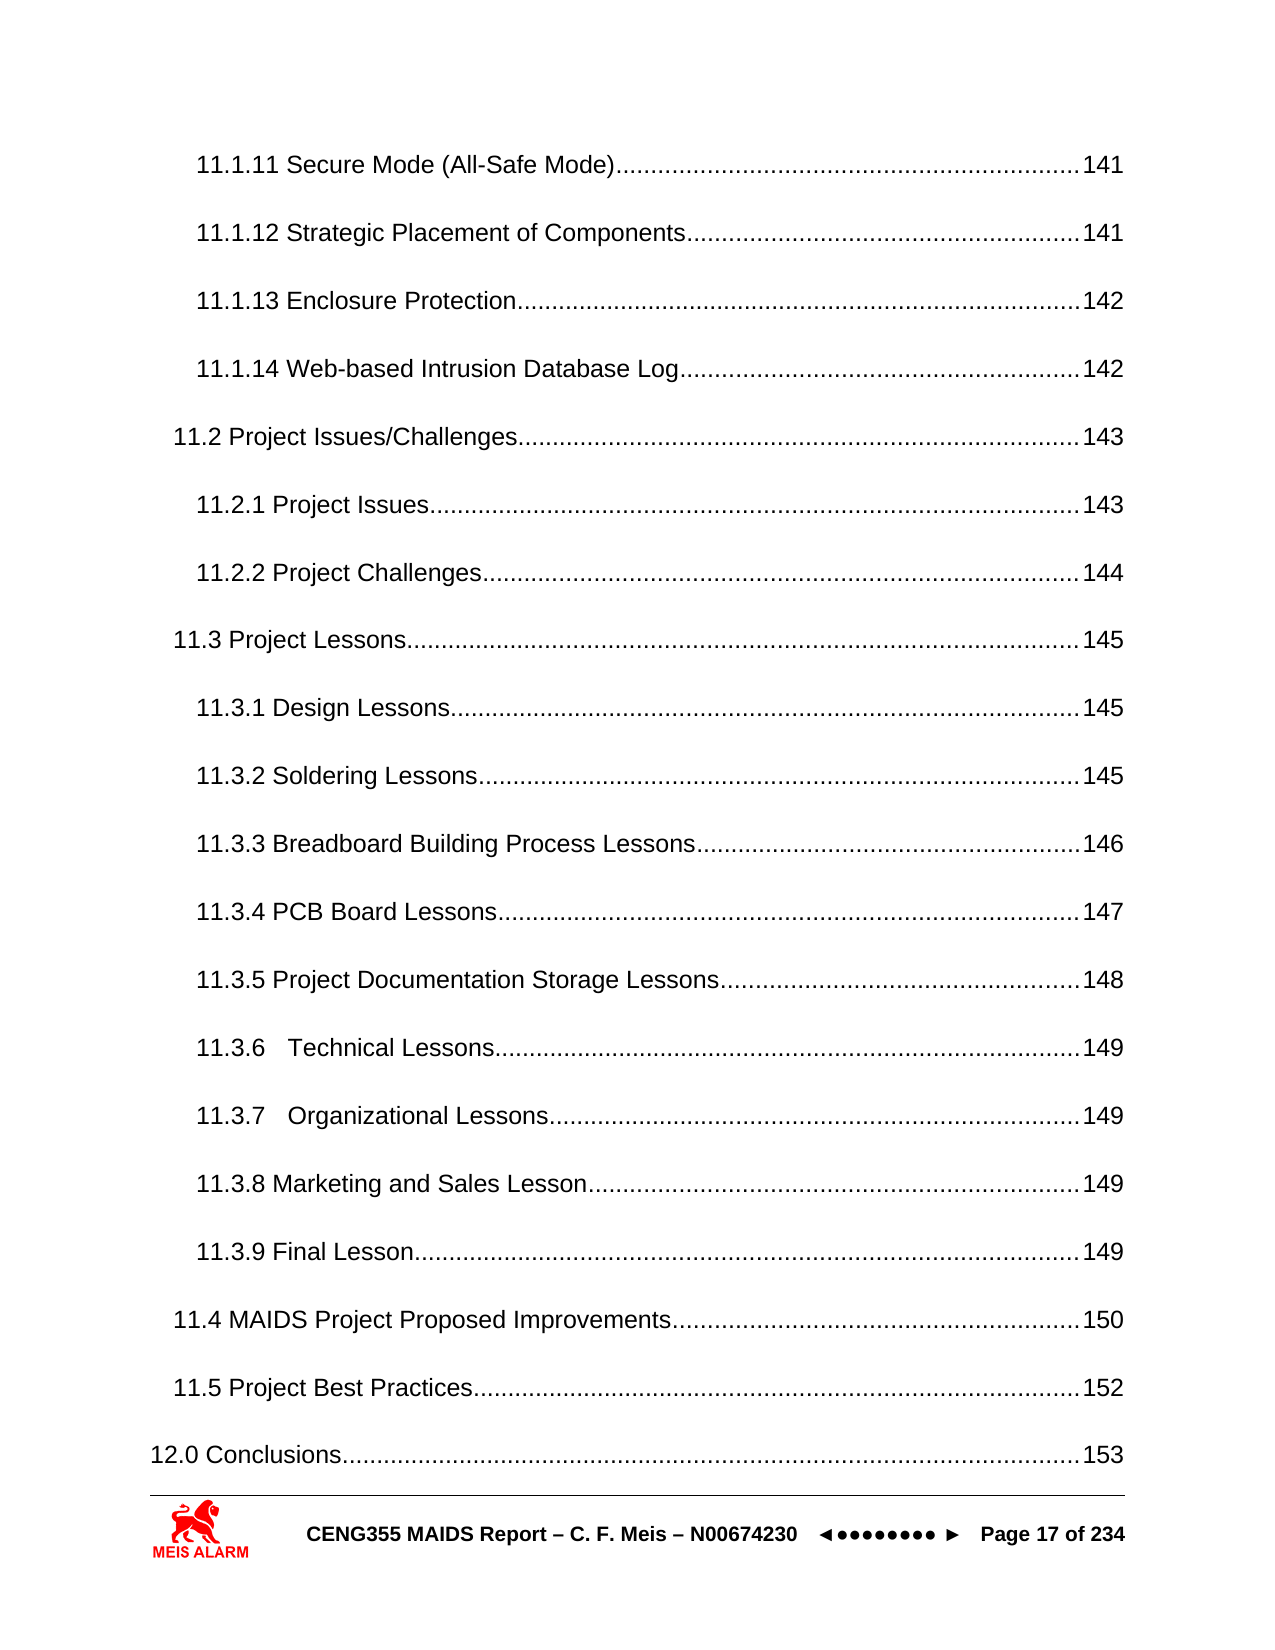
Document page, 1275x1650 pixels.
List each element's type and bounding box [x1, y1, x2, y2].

picture [150, 1498, 253, 1561]
